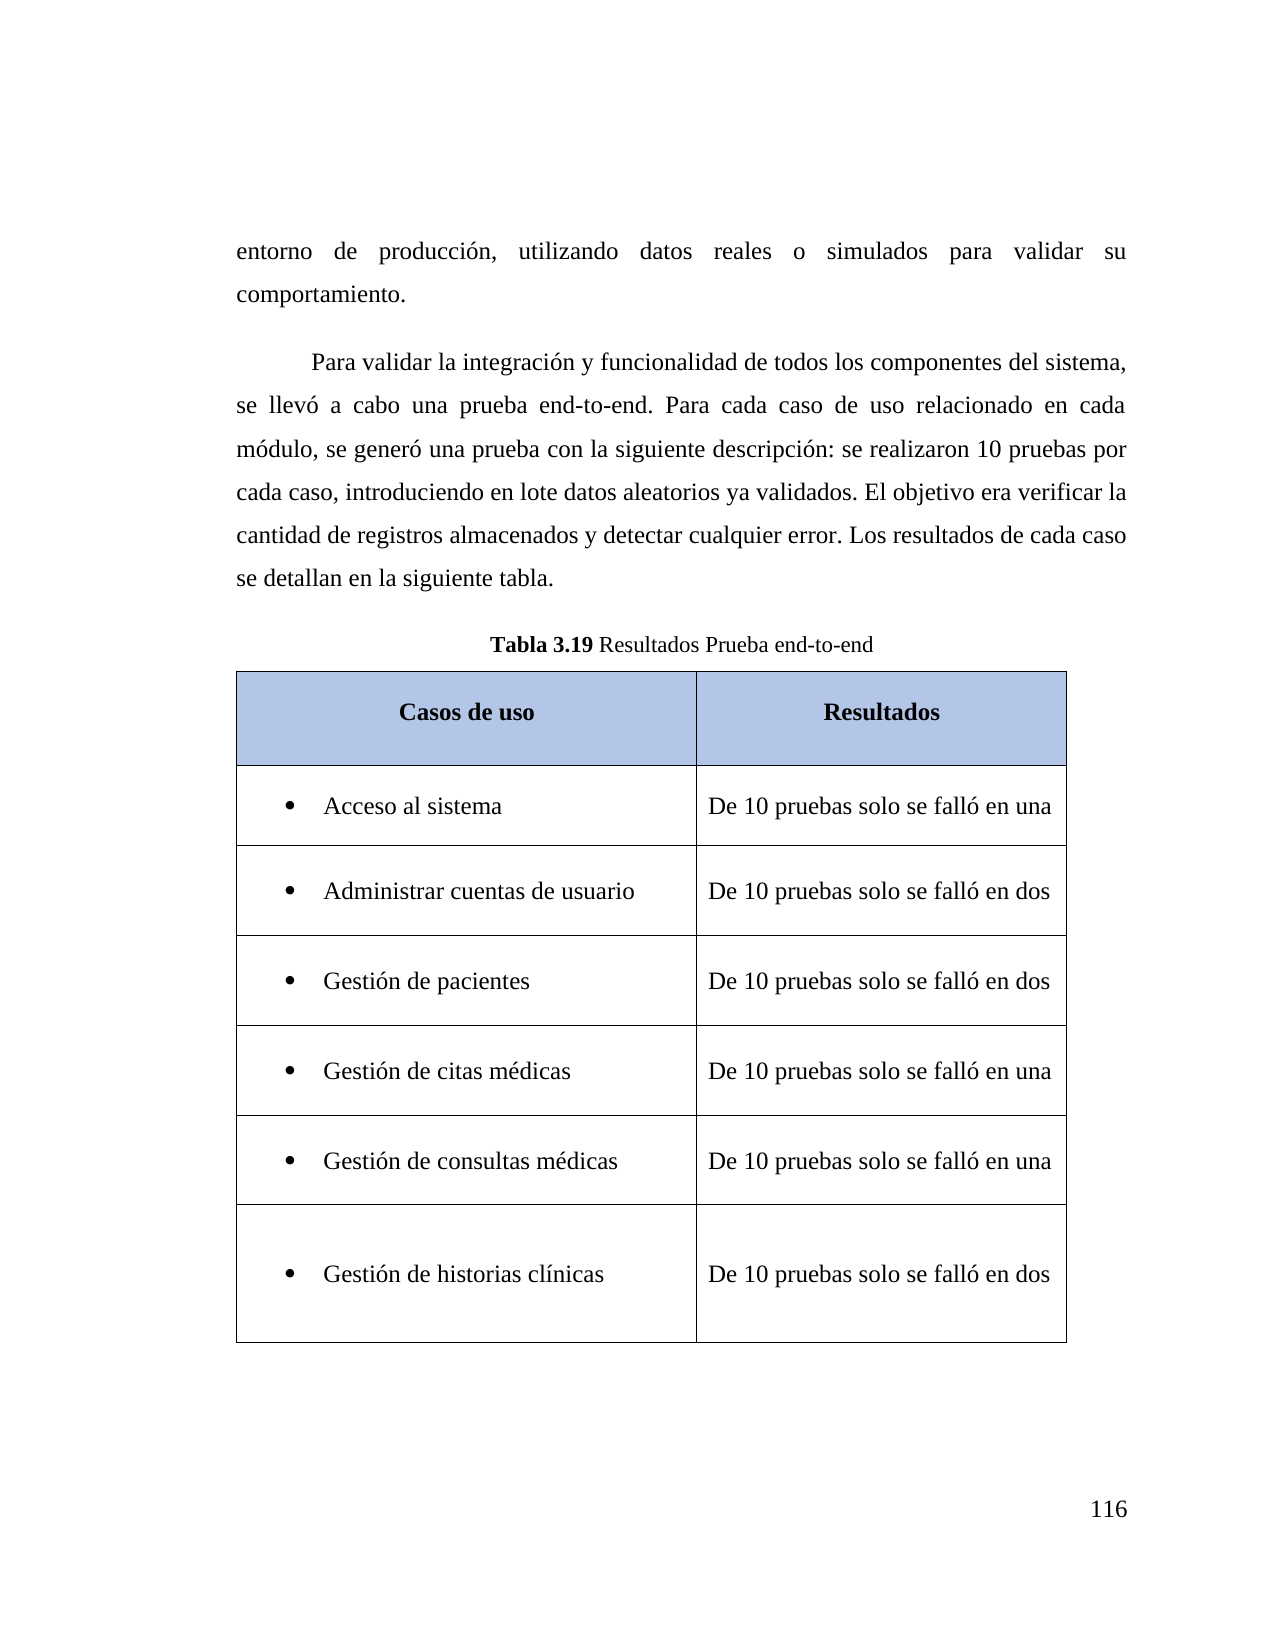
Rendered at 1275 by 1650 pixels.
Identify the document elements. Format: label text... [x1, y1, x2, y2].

table_cell Gestión de citas médicas [237, 1026, 696, 1115]
table_cell De 10 pruebas solo se falló en una [697, 766, 1066, 844]
table_header Casos de uso [237, 672, 696, 765]
text Para validar la integración y funcionalidad de todos los componentes del sistema, se llevó a cabo una prueba end-to-end. Para cada caso de uso relacionado en cada módulo, se generó una prueba con la siguiente descripción: se realizaron 10 pruebas por cada caso, introduciendo en lote datos aleatorios ya validados. El objetivo era verificar la cantidad de registros almacenados y detectar cualquier error. Los resultados de cada caso se detallan en la siguiente tabla. [236, 347, 1127, 592]
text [236, 236, 1127, 308]
table_cell De 10 pruebas solo se falló en una [697, 1116, 1066, 1204]
table_cell Acceso al sistema [237, 766, 696, 844]
table_cell Administrar cuentas de usuario [237, 846, 696, 935]
table_cell De 10 pruebas solo se falló en dos [697, 936, 1066, 1024]
table_cell Gestión de pacientes [237, 936, 696, 1024]
table_header Resultados [697, 672, 1066, 765]
table_cell De 10 pruebas solo se falló en dos [697, 846, 1066, 935]
table_cell Gestión de consultas médicas [237, 1116, 696, 1204]
text Tabla 3.19 Resultados Prueba end-to-end [236, 631, 1127, 658]
table_cell De 10 pruebas solo se falló en una [697, 1026, 1066, 1115]
table_cell Gestión de historias clínicas [237, 1205, 696, 1342]
table_cell De 10 pruebas solo se falló en dos [697, 1205, 1066, 1342]
